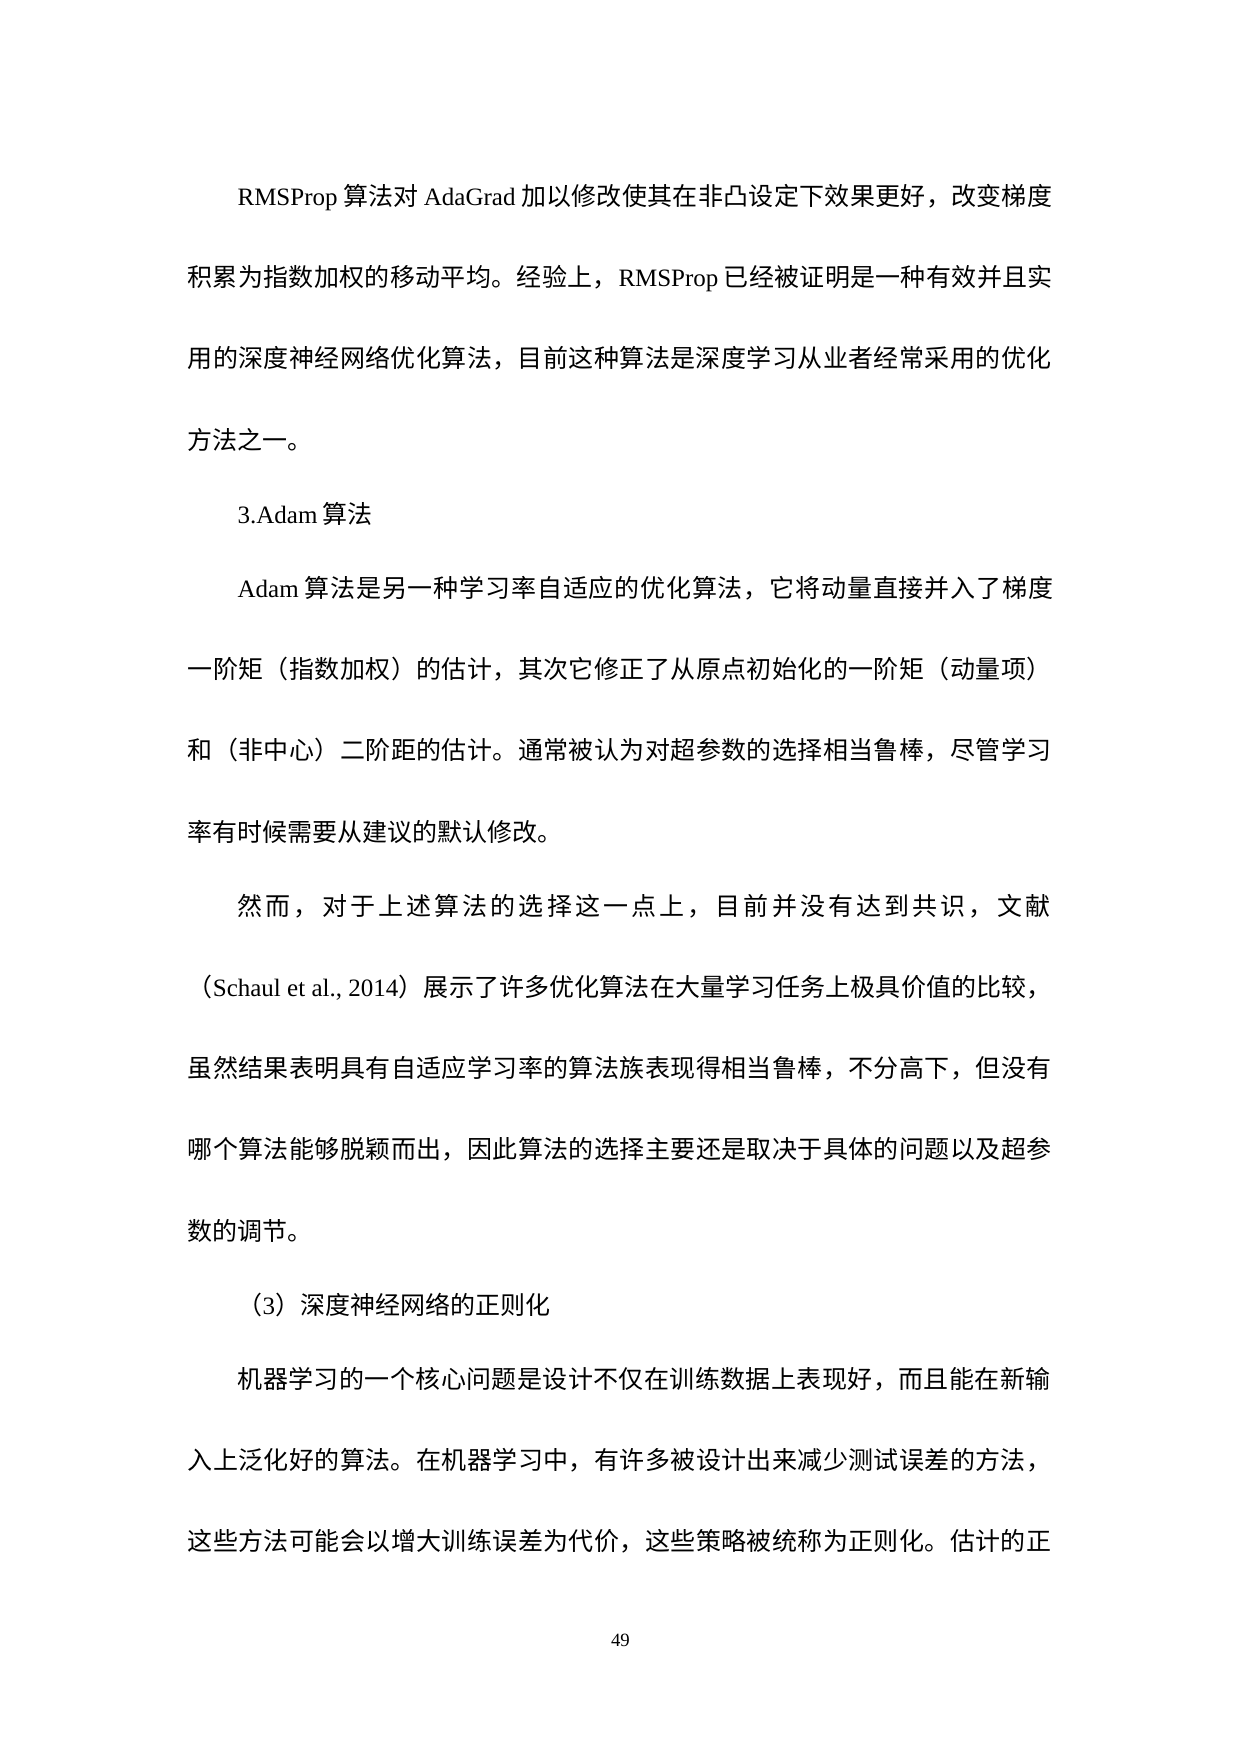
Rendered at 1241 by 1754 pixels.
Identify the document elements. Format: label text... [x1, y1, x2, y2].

text RMSProp算法对AdaGrad加以修改使其在非凸设定下效果更好，改变梯度积累为指数加权的移动平均。经验上，RMSProp已经被证明是一种有效并且实用的深度神经网络优化算法，目前这种算法是深度学习从业者经常采用的优化方法之一。 [187, 162, 1053, 471]
text 然而，对于上述算法的选择这一点上，目前并没有达到共识，文献（Schaul et al., 2014）展示了许多优化算法在大量学习任务上极具价值的比较，虽然结果表明具有自适应学习率的算法族表现得相当鲁棒，不分高下，但没有哪个算法能够脱颖而出，因此算法的选择主要还是取决于具体的问题以及超参数的调节。 [187, 872, 1053, 1262]
text Adam算法是另一种学习率自适应的优化算法，它将动量直接并入了梯度一阶矩（指数加权）的估计，其次它修正了从原点初始化的一阶矩（动量项）和（非中心）二阶距的估计。通常被认为对超参数的选择相当鲁棒，尽管学习率有时候需要从建议的默认修改。 [187, 554, 1053, 863]
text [187, 1345, 1053, 1572]
text 3.Adam算法 [187, 480, 1053, 545]
text （3）深度神经网络的正则化 [187, 1271, 1053, 1336]
